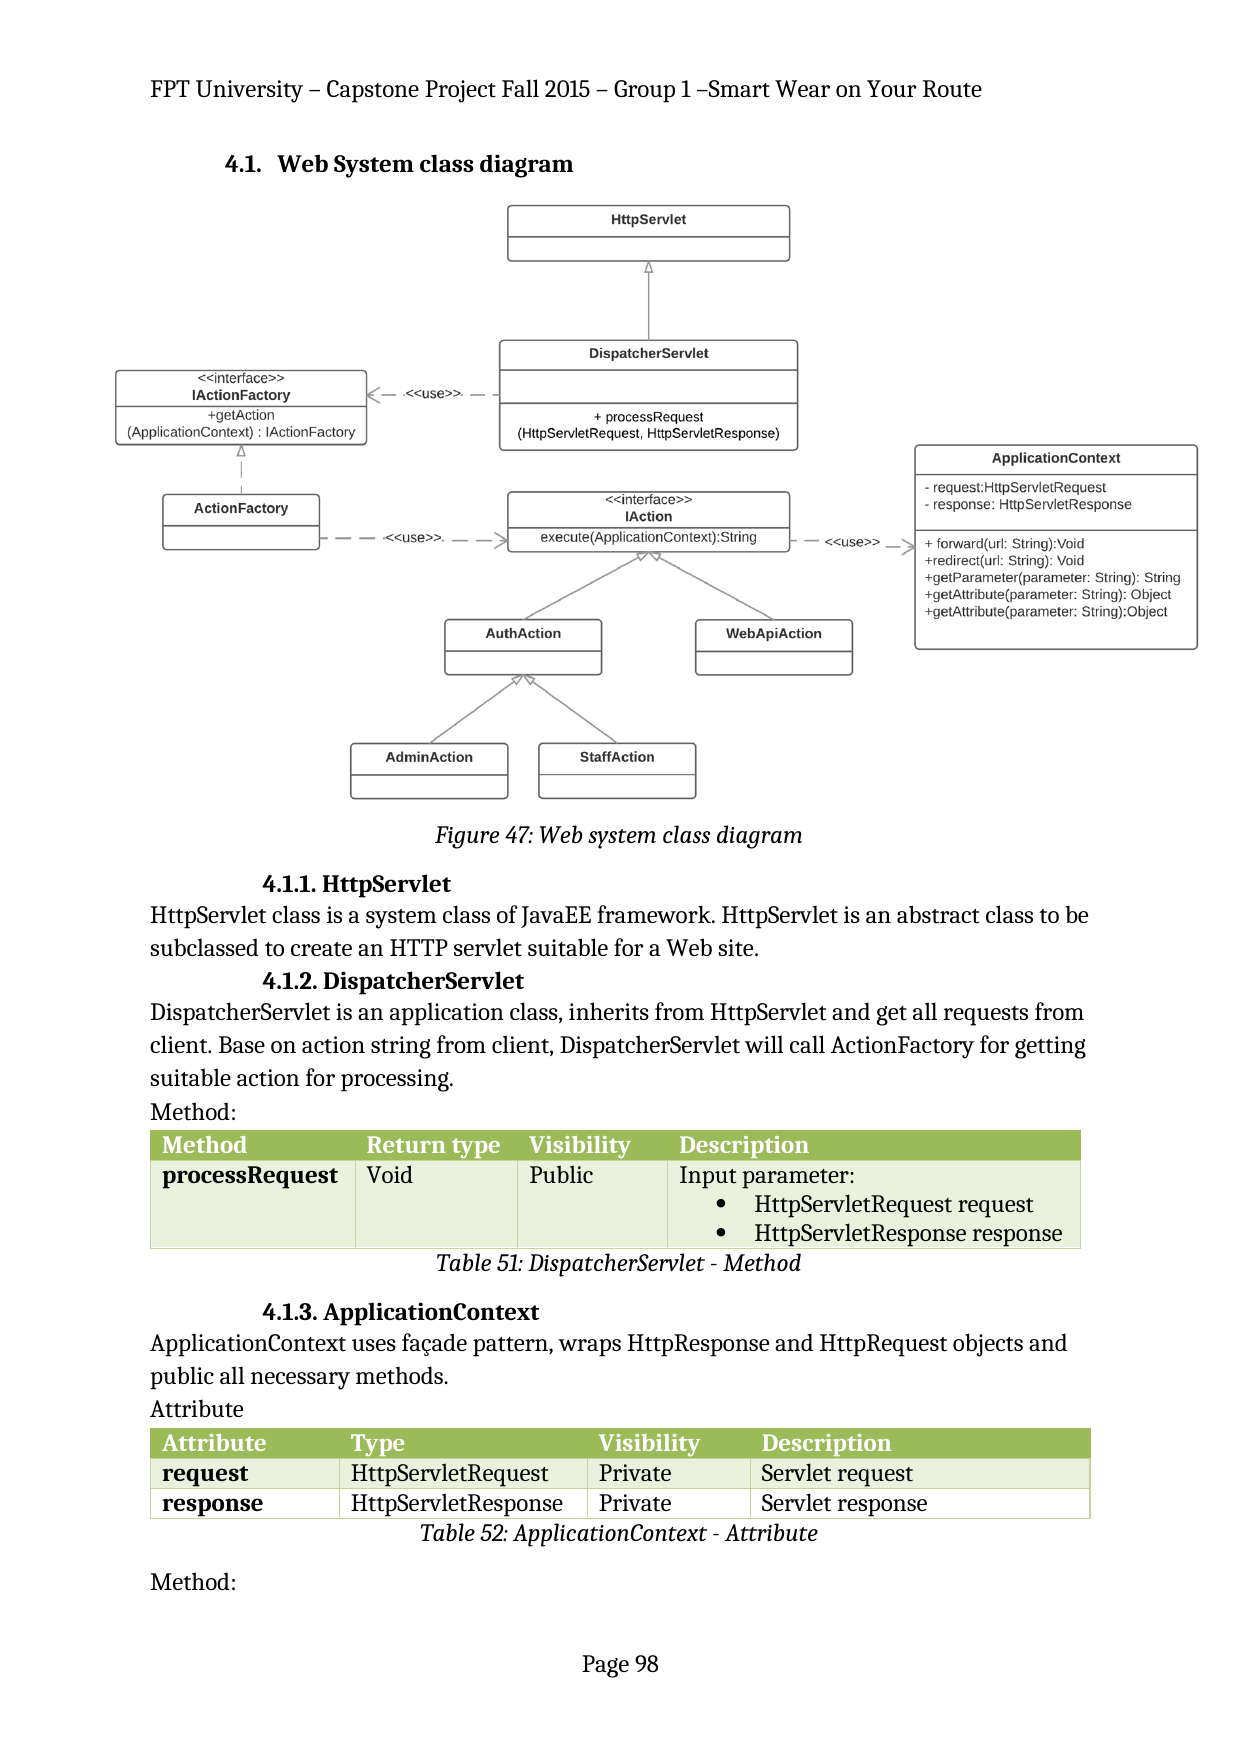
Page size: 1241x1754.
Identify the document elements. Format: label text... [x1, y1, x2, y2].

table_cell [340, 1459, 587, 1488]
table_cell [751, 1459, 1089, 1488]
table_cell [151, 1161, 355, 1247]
picture [37, 181, 1209, 817]
text Method: [150, 1097, 1090, 1126]
text Method: [150, 1568, 1090, 1597]
text Figure 47: Web system class diagram [150, 821, 1090, 849]
subtitle 4.1.1. HttpServlet [262, 870, 1090, 899]
subtitle 4.1.3. ApplicationContext [262, 1298, 1090, 1327]
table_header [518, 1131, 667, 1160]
text Table 52: ApplicationContext - Attribute [150, 1519, 1090, 1547]
text DispatcherServlet is an application class, inherits from HttpServlet and get all requests from client. Base on action string from client, DispatcherServlet will call ActionFactory for getting suitable action for processing. [150, 998, 1090, 1093]
table_header Method [151, 1131, 355, 1160]
text ApplicationContext uses façade pattern, wraps HttpResponse and HttpRequest objects and public all necessary methods. [150, 1329, 1090, 1391]
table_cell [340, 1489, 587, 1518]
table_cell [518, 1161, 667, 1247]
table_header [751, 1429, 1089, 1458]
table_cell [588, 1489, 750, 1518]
text Table 51: DispatcherServlet - Method [150, 1248, 1090, 1277]
subtitle Web System class diagram [225, 150, 1090, 179]
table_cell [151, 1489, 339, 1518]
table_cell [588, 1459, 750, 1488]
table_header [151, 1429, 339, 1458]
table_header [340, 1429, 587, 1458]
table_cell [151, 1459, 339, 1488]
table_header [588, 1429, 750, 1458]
text Attribute [150, 1395, 1090, 1424]
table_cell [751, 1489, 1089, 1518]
text HttpServlet class is a system class of JavaEE framework. HttpServlet is an abstract class to be subclassed to create an HTTP servlet suitable for a Web site. [150, 901, 1090, 963]
subtitle 4.1.2. DispatcherServlet [262, 967, 1090, 996]
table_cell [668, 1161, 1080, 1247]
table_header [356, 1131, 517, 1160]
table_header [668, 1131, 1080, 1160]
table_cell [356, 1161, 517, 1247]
